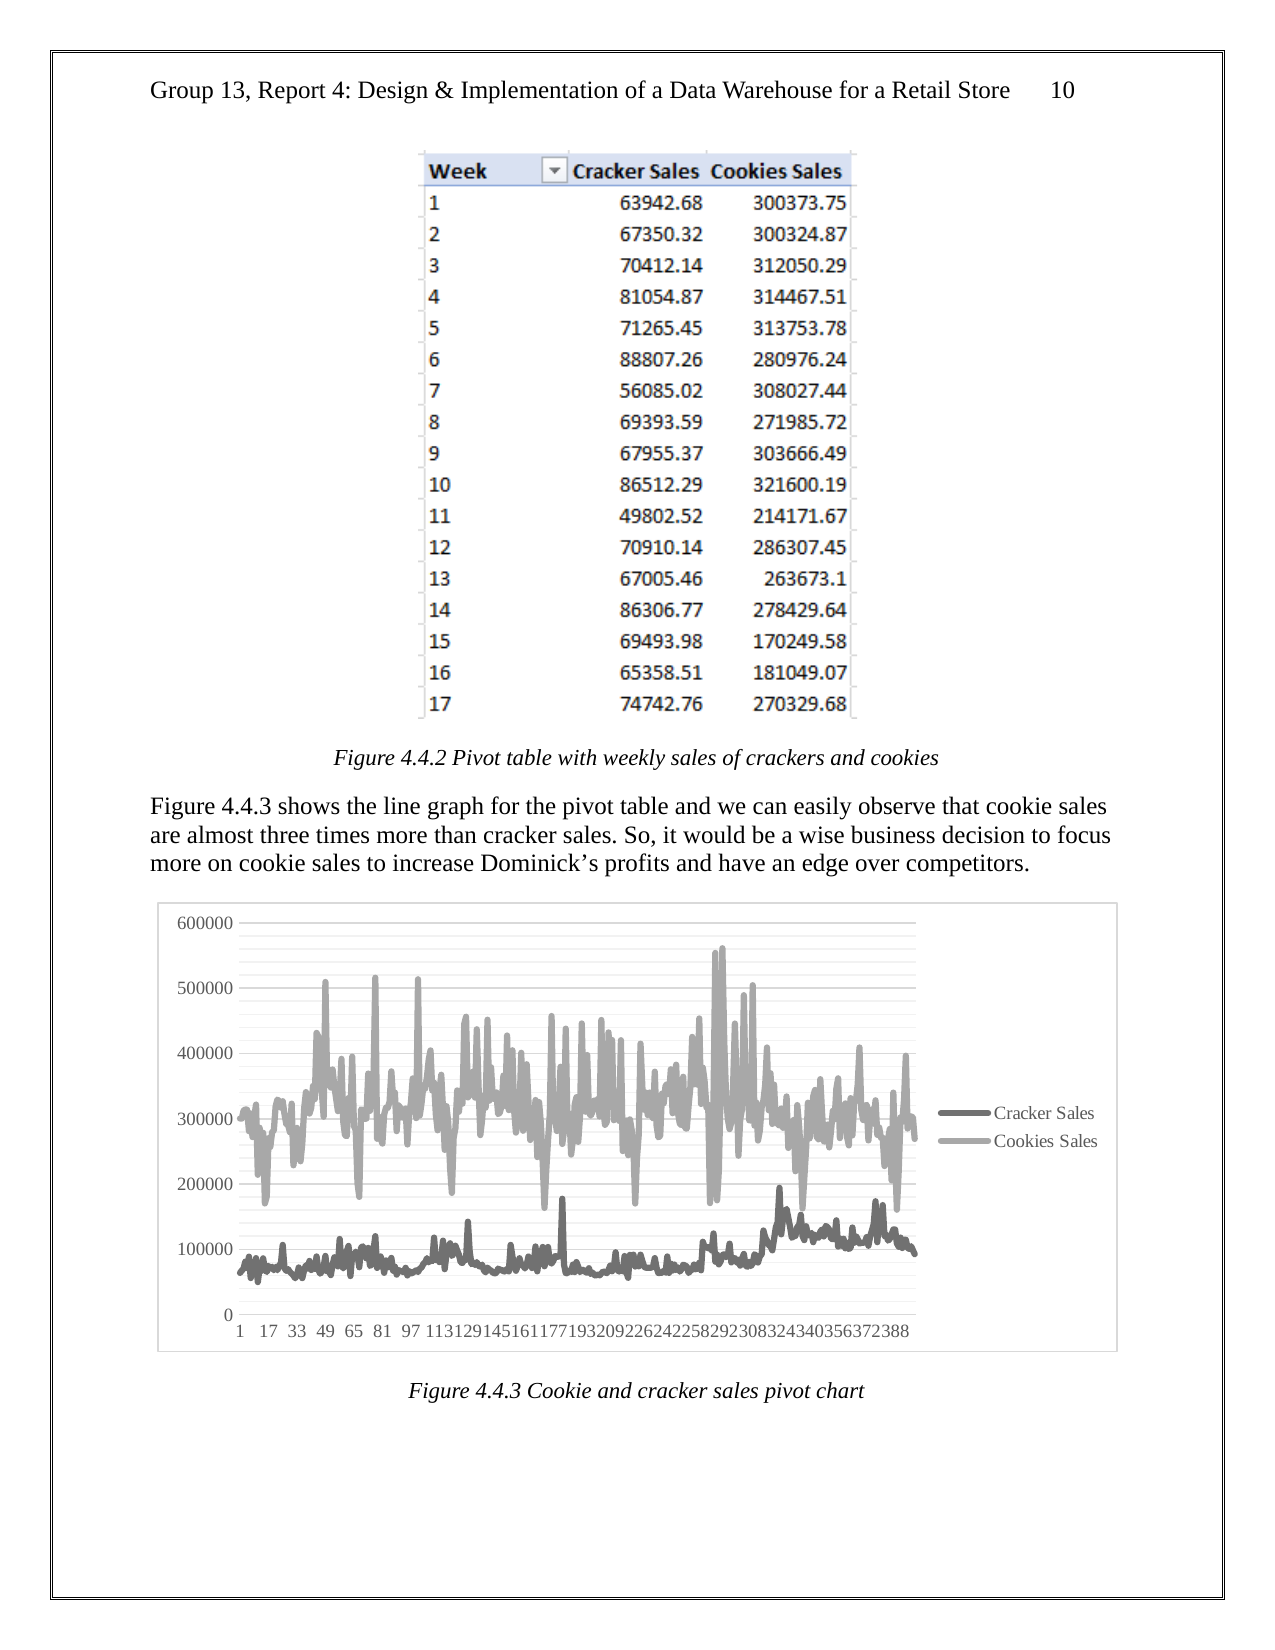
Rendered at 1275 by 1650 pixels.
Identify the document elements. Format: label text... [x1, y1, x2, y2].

picture [418, 150, 858, 719]
text Figure 4.4.3 Cookie and cracker sales pivot chart [150, 1377, 1125, 1403]
text Figure 4.4.2 Pivot table with weekly sales of crackers and cookies [150, 744, 1125, 770]
text Figure 4.4.3 shows the line graph for the pivot table and we can easily observe that cookie sales are almost three times more than cracker sales. So, it would be a wise business decision to focus more on cookie sales to increase Dominick’s profits and have an edge over competitors. [150, 791, 1125, 877]
